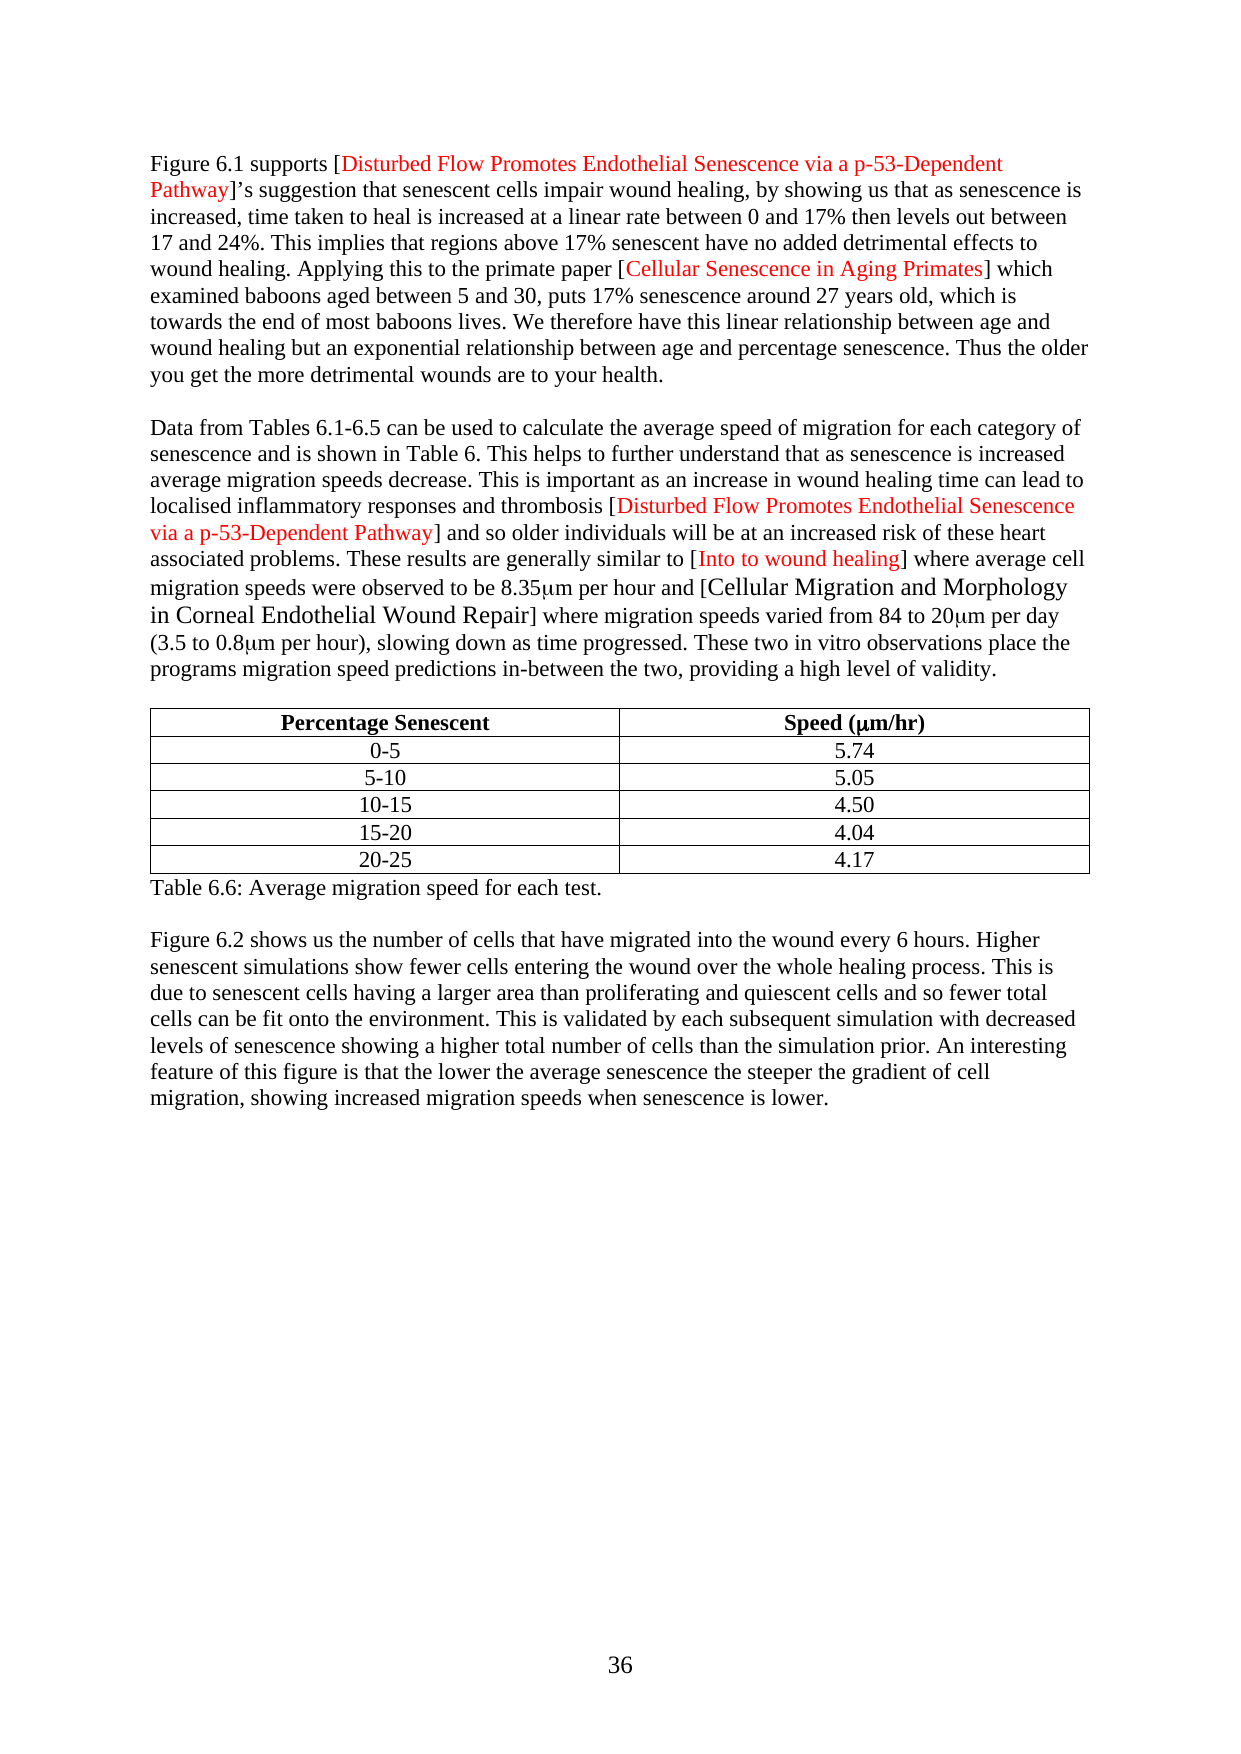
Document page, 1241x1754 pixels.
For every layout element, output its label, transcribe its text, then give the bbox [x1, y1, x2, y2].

table_cell 20-25 [151, 846, 619, 873]
table_header Speed (m/hr) [620, 709, 1089, 736]
table_cell 4.17 [620, 846, 1089, 873]
table_cell 0-5 [151, 737, 619, 763]
text Data from Tables 6.1-6.5 can be used to calculate the average speed of migration for each category of senescence and is shown in Table 6. This helps to further understand that as senescence is increased average migration speeds decrease. This is important as an increase in wound healing time can lead to localised inflammatory responses and thrombosis [Disturbed Flow Promotes Endothelial Senescence via a p-53-Dependent Pathway] and so older individuals will be at an increased risk of these heart associated problems. These results are generally similar to [Into to wound healing] where average cell migration speeds were observed to be 8.35m per hour and [Cellular Migration and Morphology in Corneal Endothelial Wound Repair] where migration speeds varied from 84 to 20m per day (3.5 to 0.8m per hour), slowing down as time progressed. These two in vitro observations place the programs migration speed predictions in-between the two, providing a high level of validity. [150, 413, 1090, 682]
table_cell 4.04 [620, 819, 1089, 845]
text Figure 6.2 shows us the number of cells that have migrated into the wound every 6 hours. Higher senescent simulations show fewer cells entering the wound over the whole healing process. This is due to senescent cells having a larger area than proliferating and quiescent cells and so fewer total cells can be fit onto the environment. This is validated by each subsequent simulation with decreased levels of senescence showing a higher total number of cells than the simulation prior. An interesting feature of this figure is that the lower the average senescence the steeper the gradient of cell migration, showing increased migration speeds when senescence is lower. [150, 926, 1090, 1111]
table_cell 10-15 [151, 791, 619, 818]
table_cell 4.50 [620, 791, 1089, 818]
text Table 6.6: Average migration speed for each test. [150, 874, 1090, 900]
table_cell 5.05 [620, 764, 1089, 790]
table_header Percentage Senescent [151, 709, 619, 736]
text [150, 150, 1090, 387]
table_cell 5-10 [151, 764, 619, 790]
table_cell 15-20 [151, 819, 619, 845]
table_cell 5.74 [620, 737, 1089, 763]
